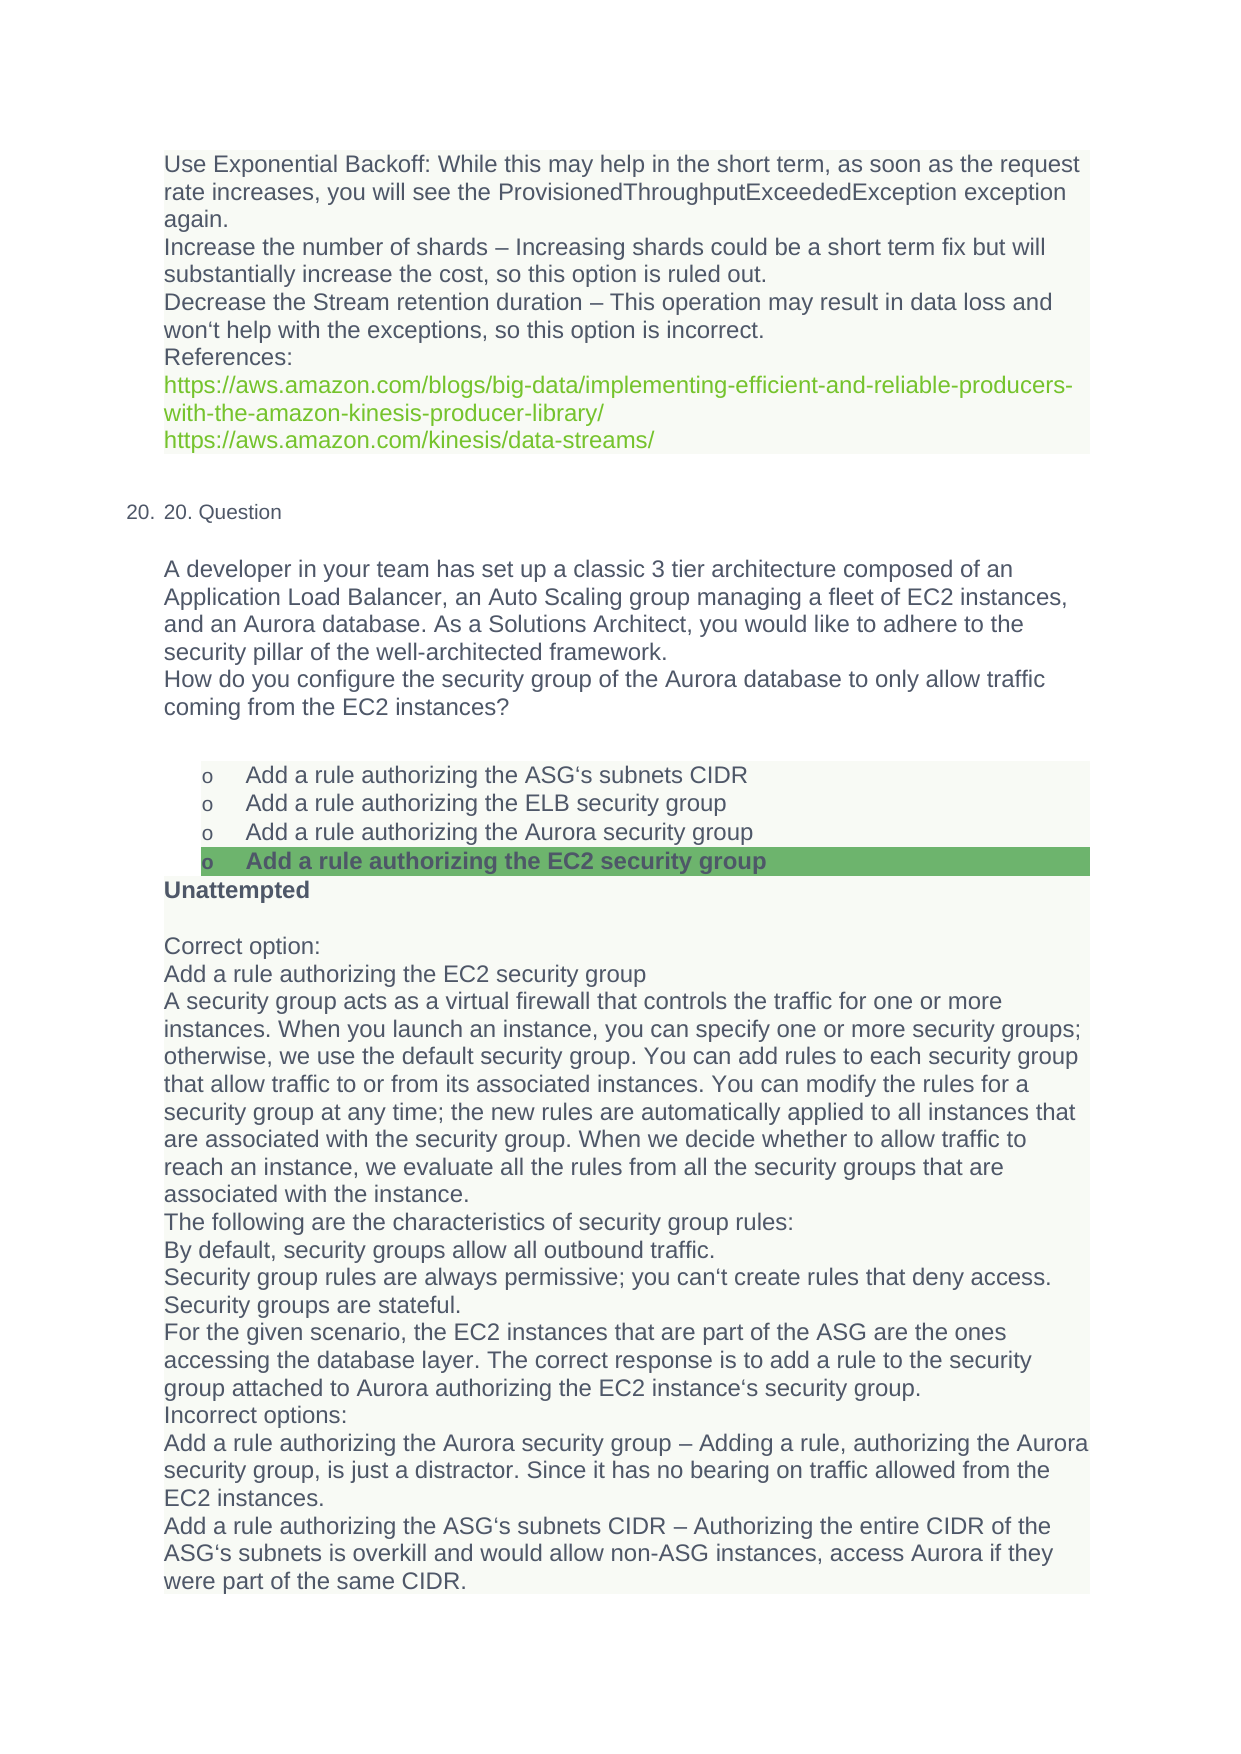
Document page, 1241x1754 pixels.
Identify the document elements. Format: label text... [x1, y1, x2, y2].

list Unattempted [164, 876, 1090, 932]
list Add a rule authorizing the EC2 security group [201, 847, 1090, 876]
subtitle 20. Question [126, 494, 1090, 524]
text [164, 150, 1090, 454]
list Add a rule authorizing the ASG‘s subnets CIDR [201, 761, 1090, 789]
list Add a rule authorizing the ELB security group [201, 789, 1090, 818]
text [164, 932, 1090, 1594]
text A developer in your team has set up a classic 3 tier architecture composed of an Application Load Balancer, an Auto Scaling group managing a fleet of EC2 instances, and an Aurora database. As a Solutions Architect, you would like to adhere to the security pillar of the well-architected framework. How do you configure the security group of the Aurora database to only allow traffic coming from the EC2 instances? [164, 555, 1090, 721]
list Add a rule authorizing the Aurora security group [201, 818, 1090, 847]
